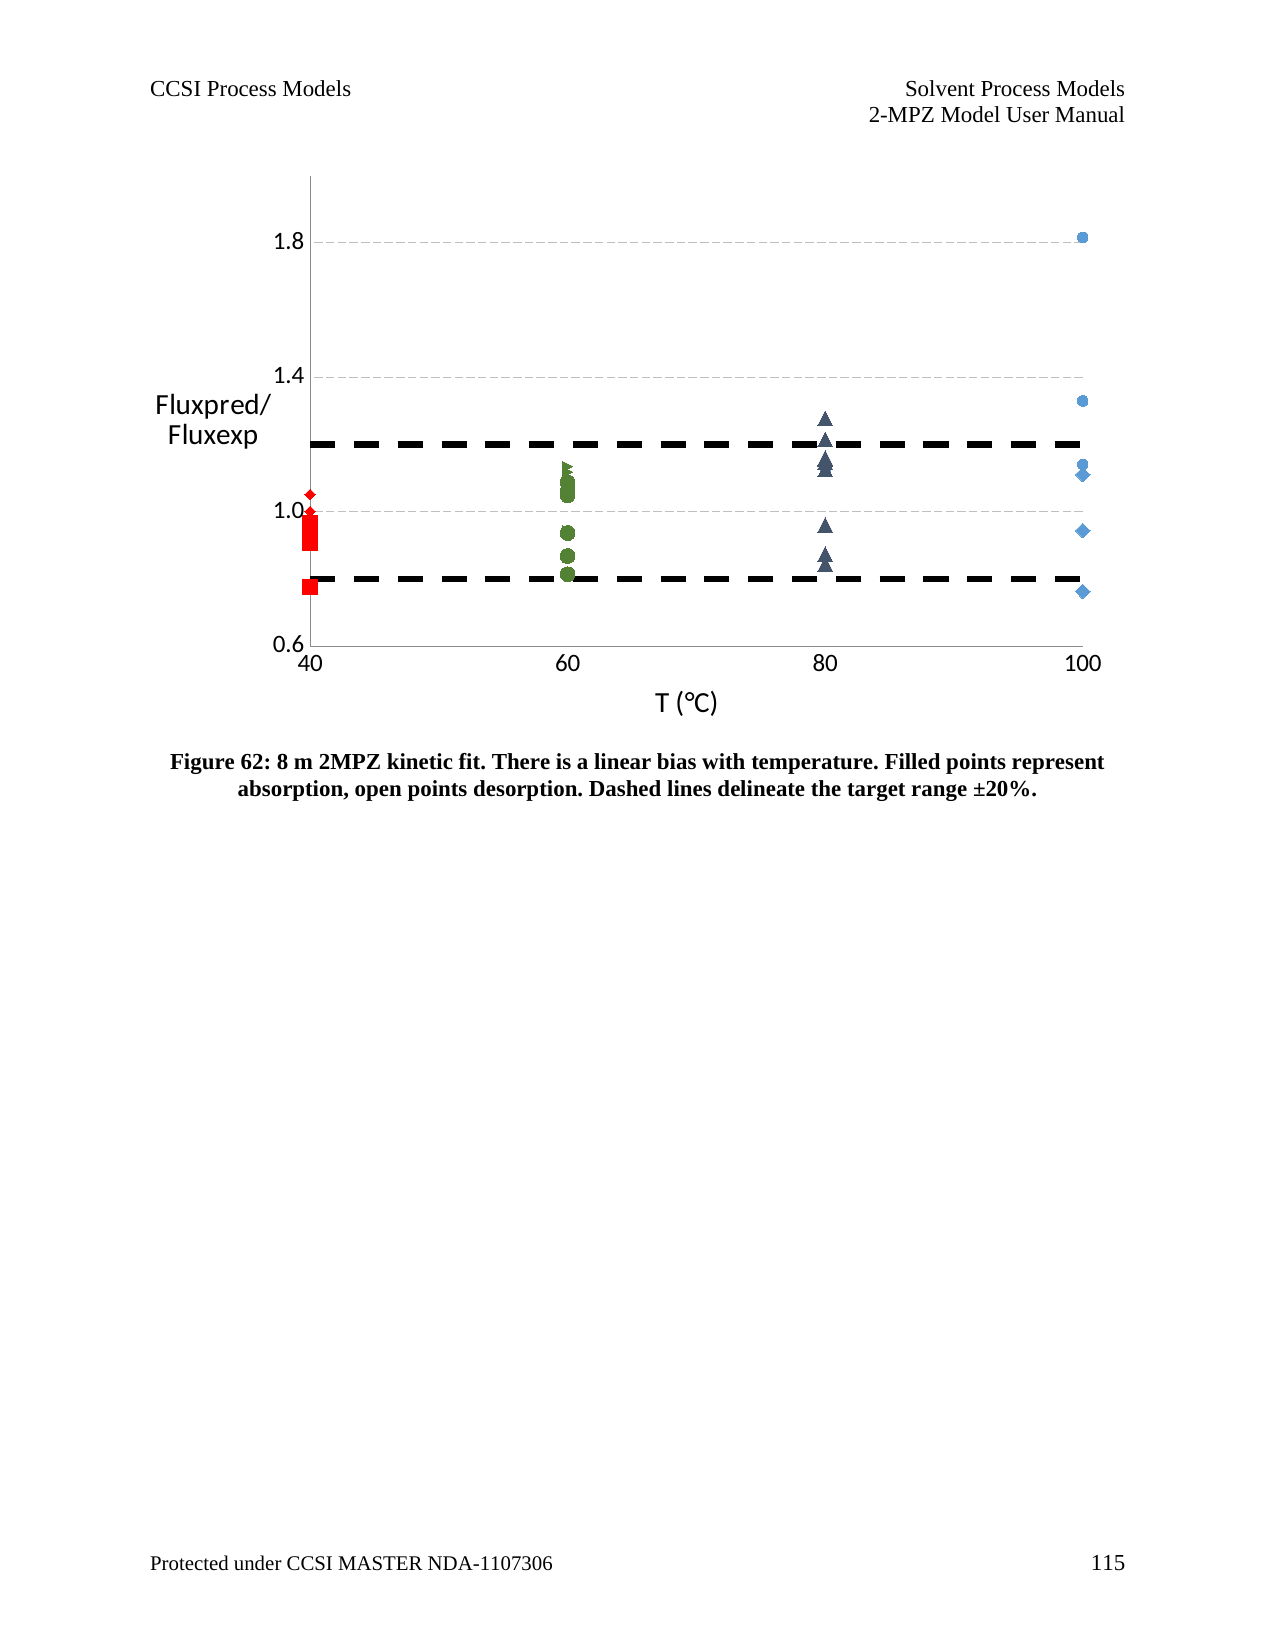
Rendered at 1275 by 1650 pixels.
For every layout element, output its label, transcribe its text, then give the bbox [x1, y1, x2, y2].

text Figure 62: 8 m 2MPZ kinetic fit. There is a linear bias with temperature. Filled points represent absorption, open points desorption. Dashed lines delineate the target range ±20%. [150, 748, 1125, 801]
